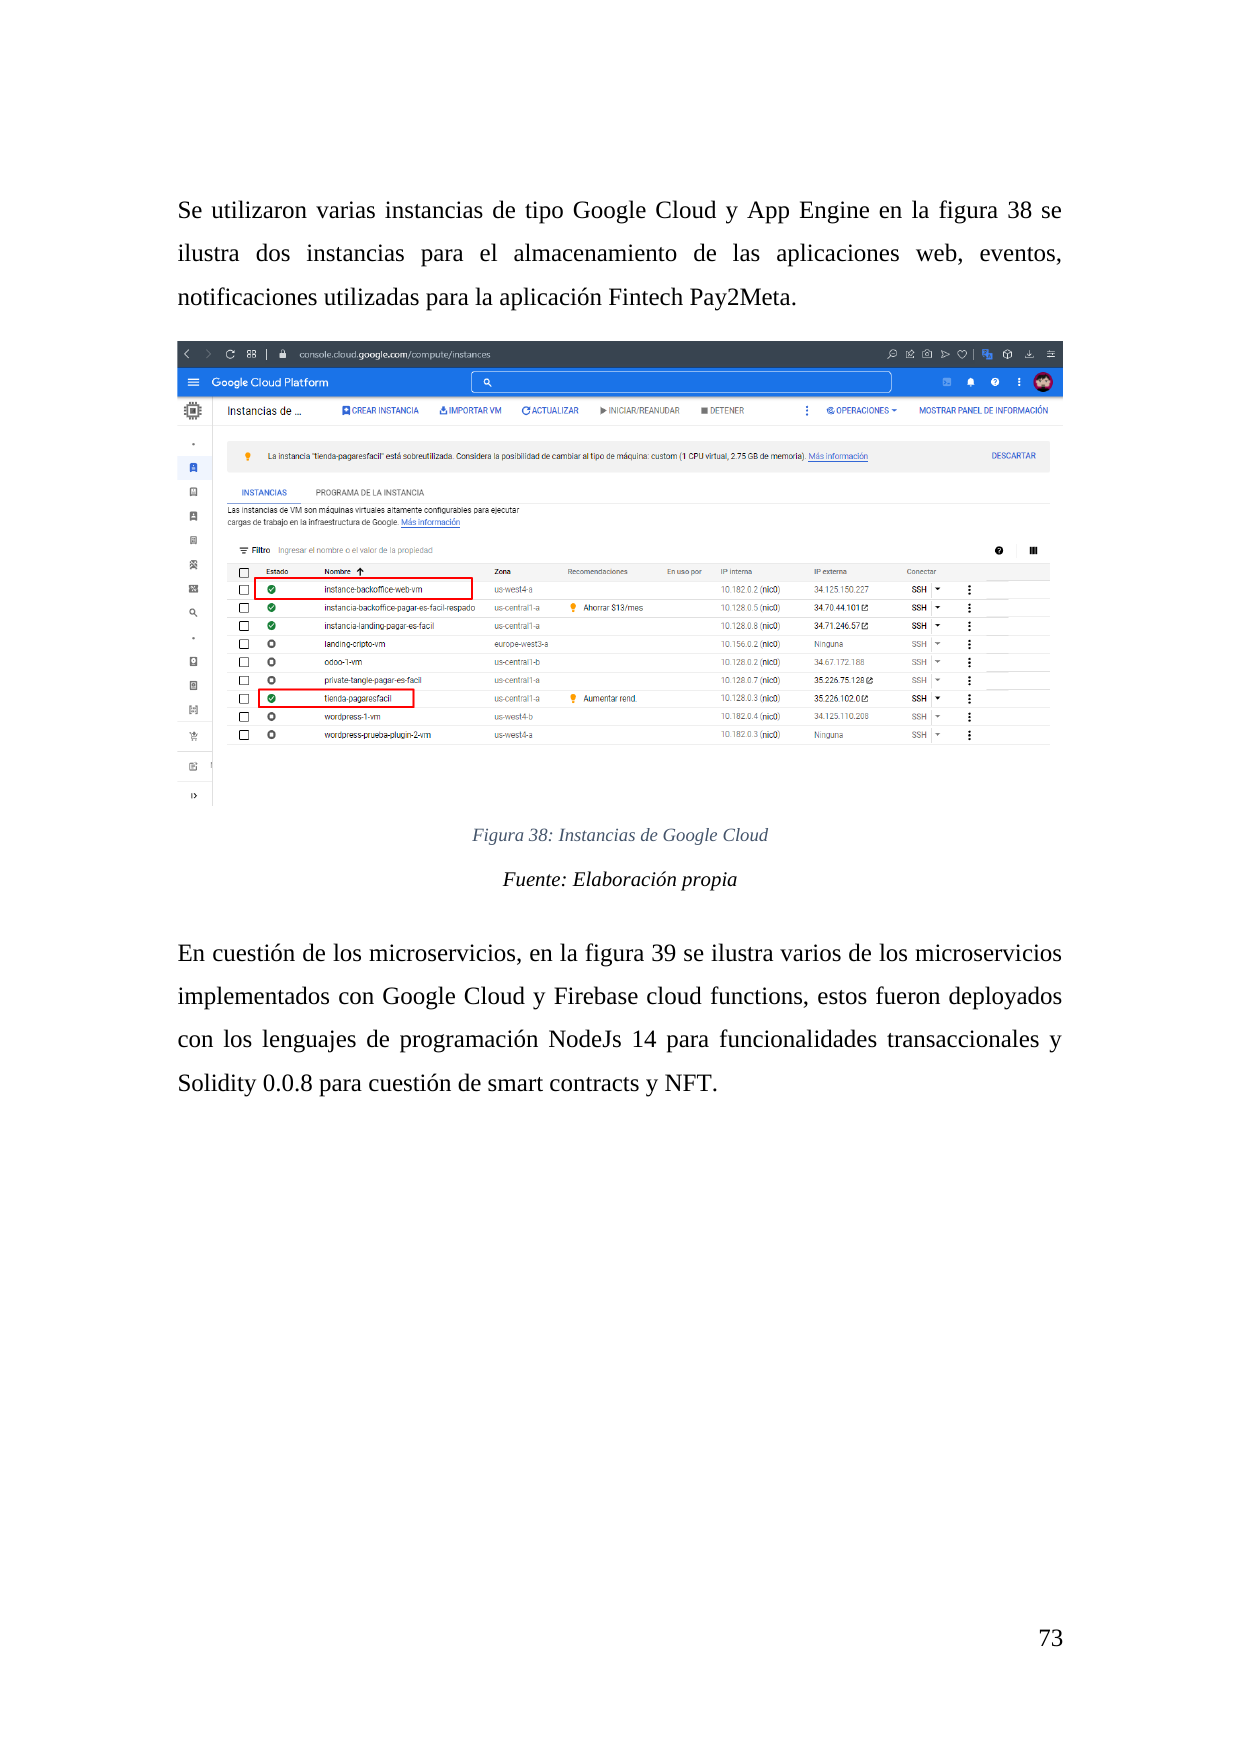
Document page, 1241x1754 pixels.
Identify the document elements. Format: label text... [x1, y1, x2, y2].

text Fuente: Elaboración propia [177, 866, 1063, 891]
text En cuestión de los microservicios, en la figura 39 se ilustra varios de los microservicios implementados con Google Cloud y Firebase cloud functions, estos fueron deployados con los lenguajes de programación NodeJs 14 para funcionalidades transaccionales y Solidity 0.0.8 para cuestión de smart contracts y NFT. [177, 938, 1063, 1096]
text Se utilizaron varias instancias de tipo Google Cloud y App Engine en la figura 38 se ilustra dos instancias para el almacenamiento de las aplicaciones web, eventos, notificaciones utilizadas para la aplicación Fintech Pay2Meta. [177, 195, 1063, 310]
picture [177, 341, 1063, 806]
